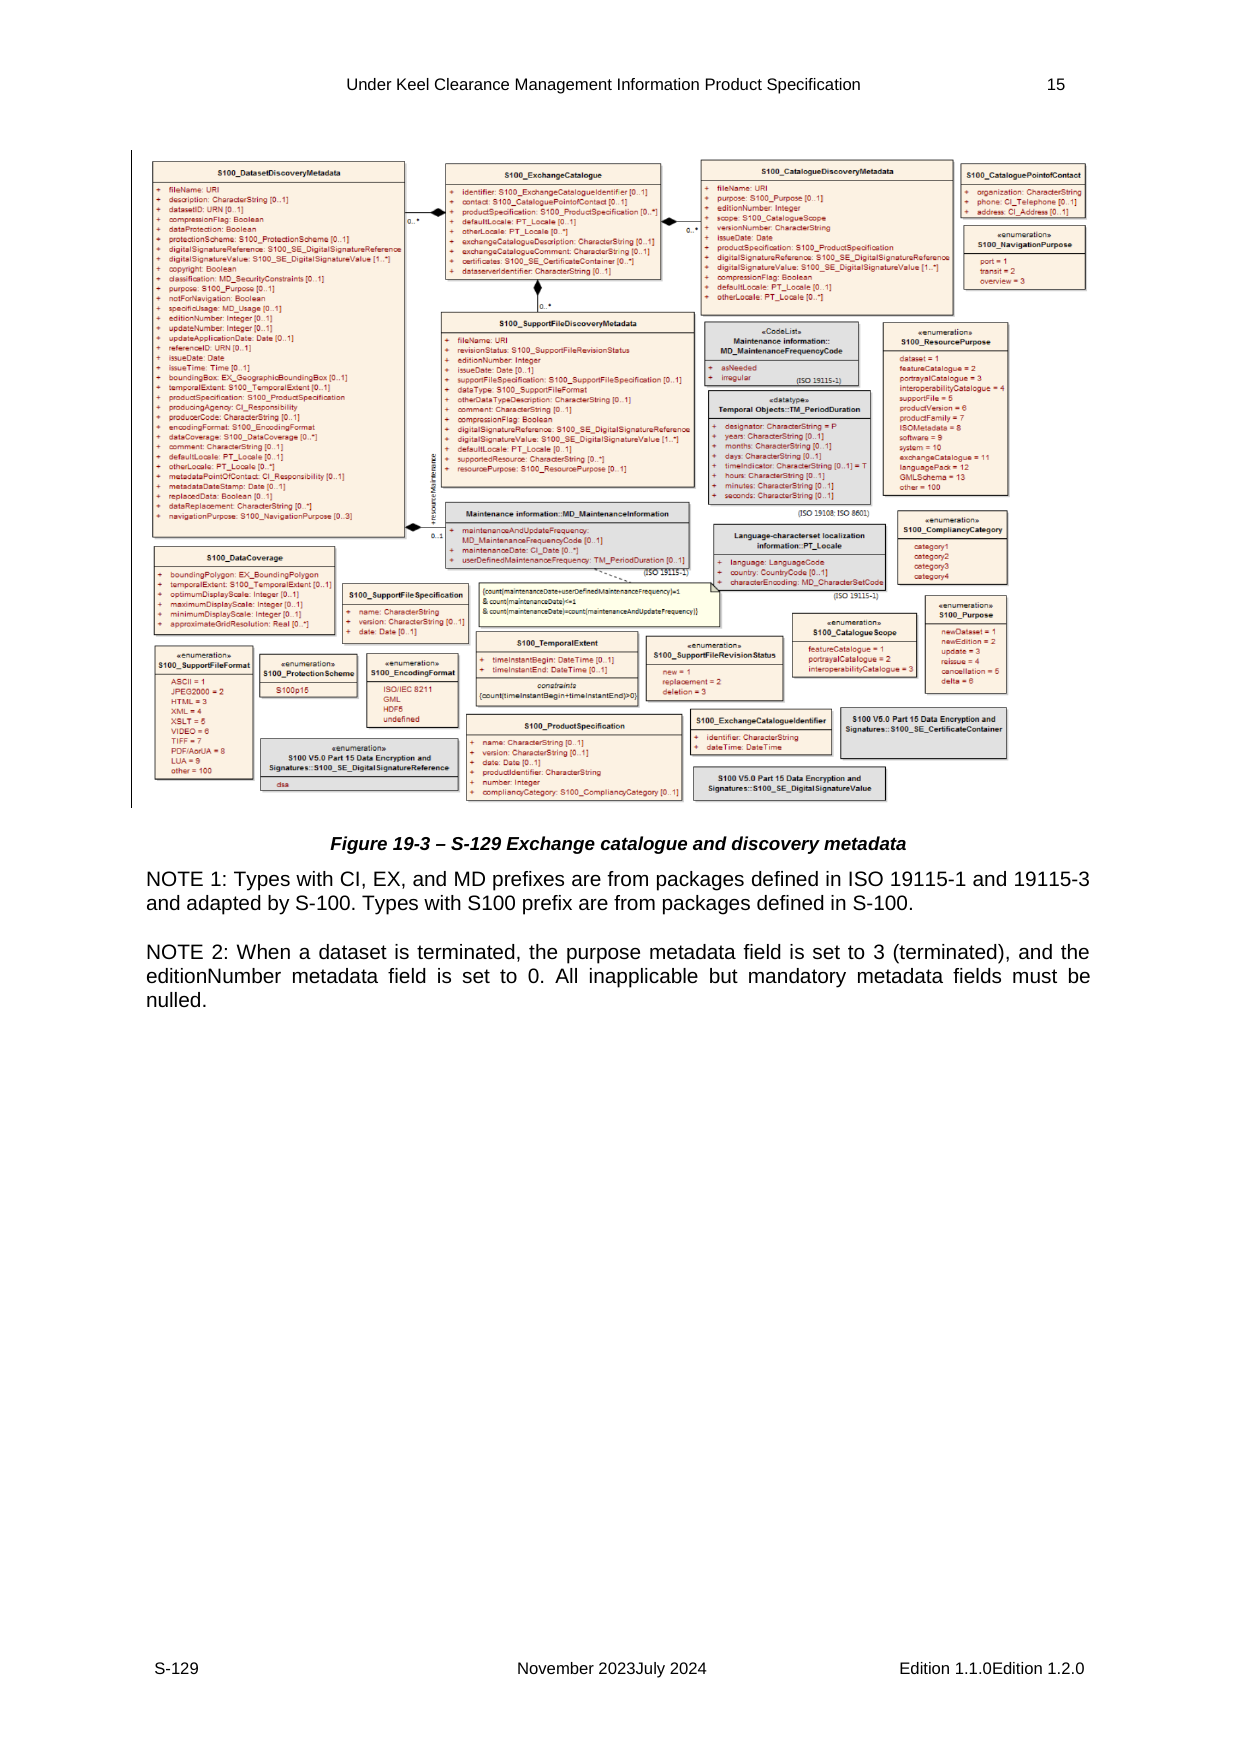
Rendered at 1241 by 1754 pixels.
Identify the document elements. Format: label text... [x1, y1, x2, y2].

text NOTE 1: Types with CI, EX, and MD prefixes are from packages defined in ISO 19115-1 and 19115-3 and adapted by S-100. Types with S100 prefix are from packages defined in S-100. [146, 867, 1092, 915]
text NOTE 2: When a dataset is terminated, the purpose metadata field is set to 3 (terminated), and the editionNumber metadata field is set to 0. All inapplicable but mandatory metadata fields must be nulled. [146, 940, 1092, 1012]
picture [145, 150, 1093, 809]
text Figure 19-3 – S-129 Exchange catalogue and discovery metadata [146, 833, 1092, 855]
